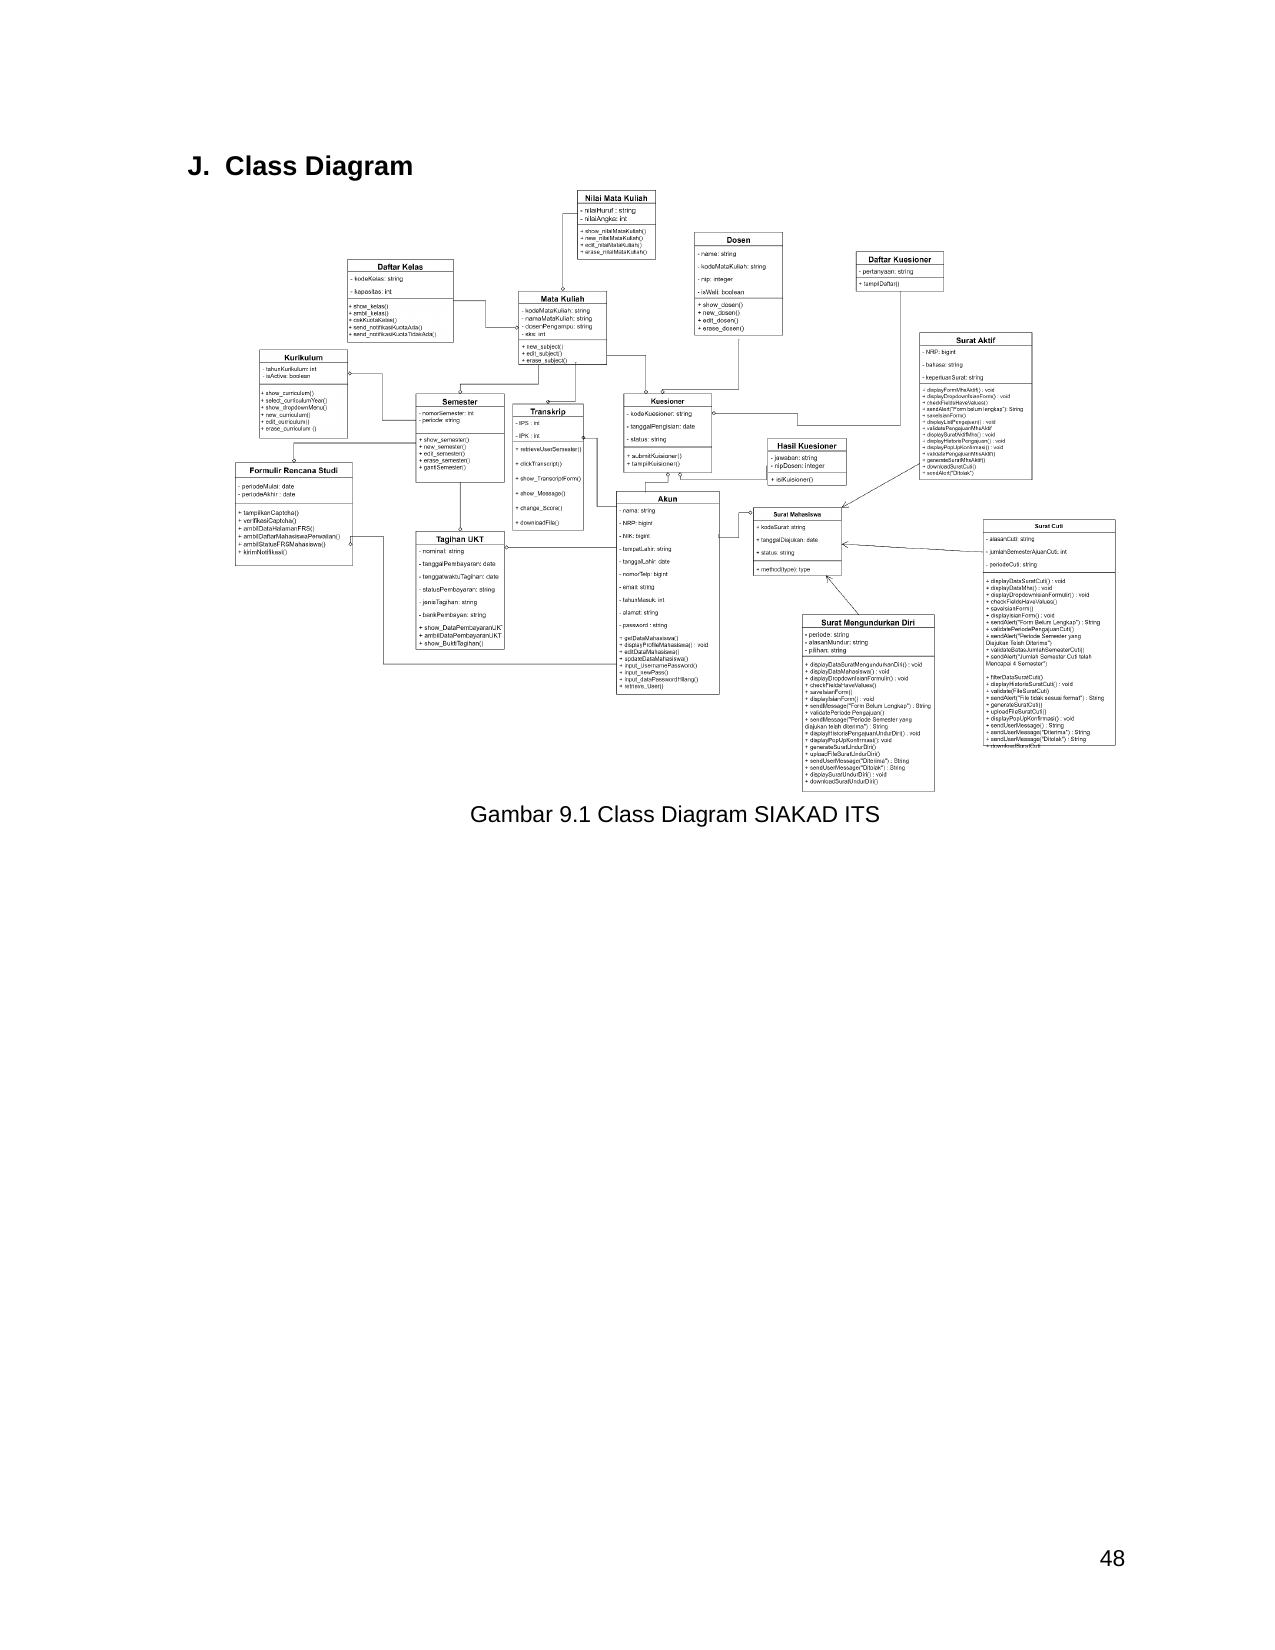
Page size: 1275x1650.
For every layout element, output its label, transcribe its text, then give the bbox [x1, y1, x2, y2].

text Gambar 9.1 Class Diagram SIAKAD ITS [225, 801, 1125, 827]
picture [230, 186, 1120, 798]
subtitle Class Diagram [187, 150, 1125, 181]
